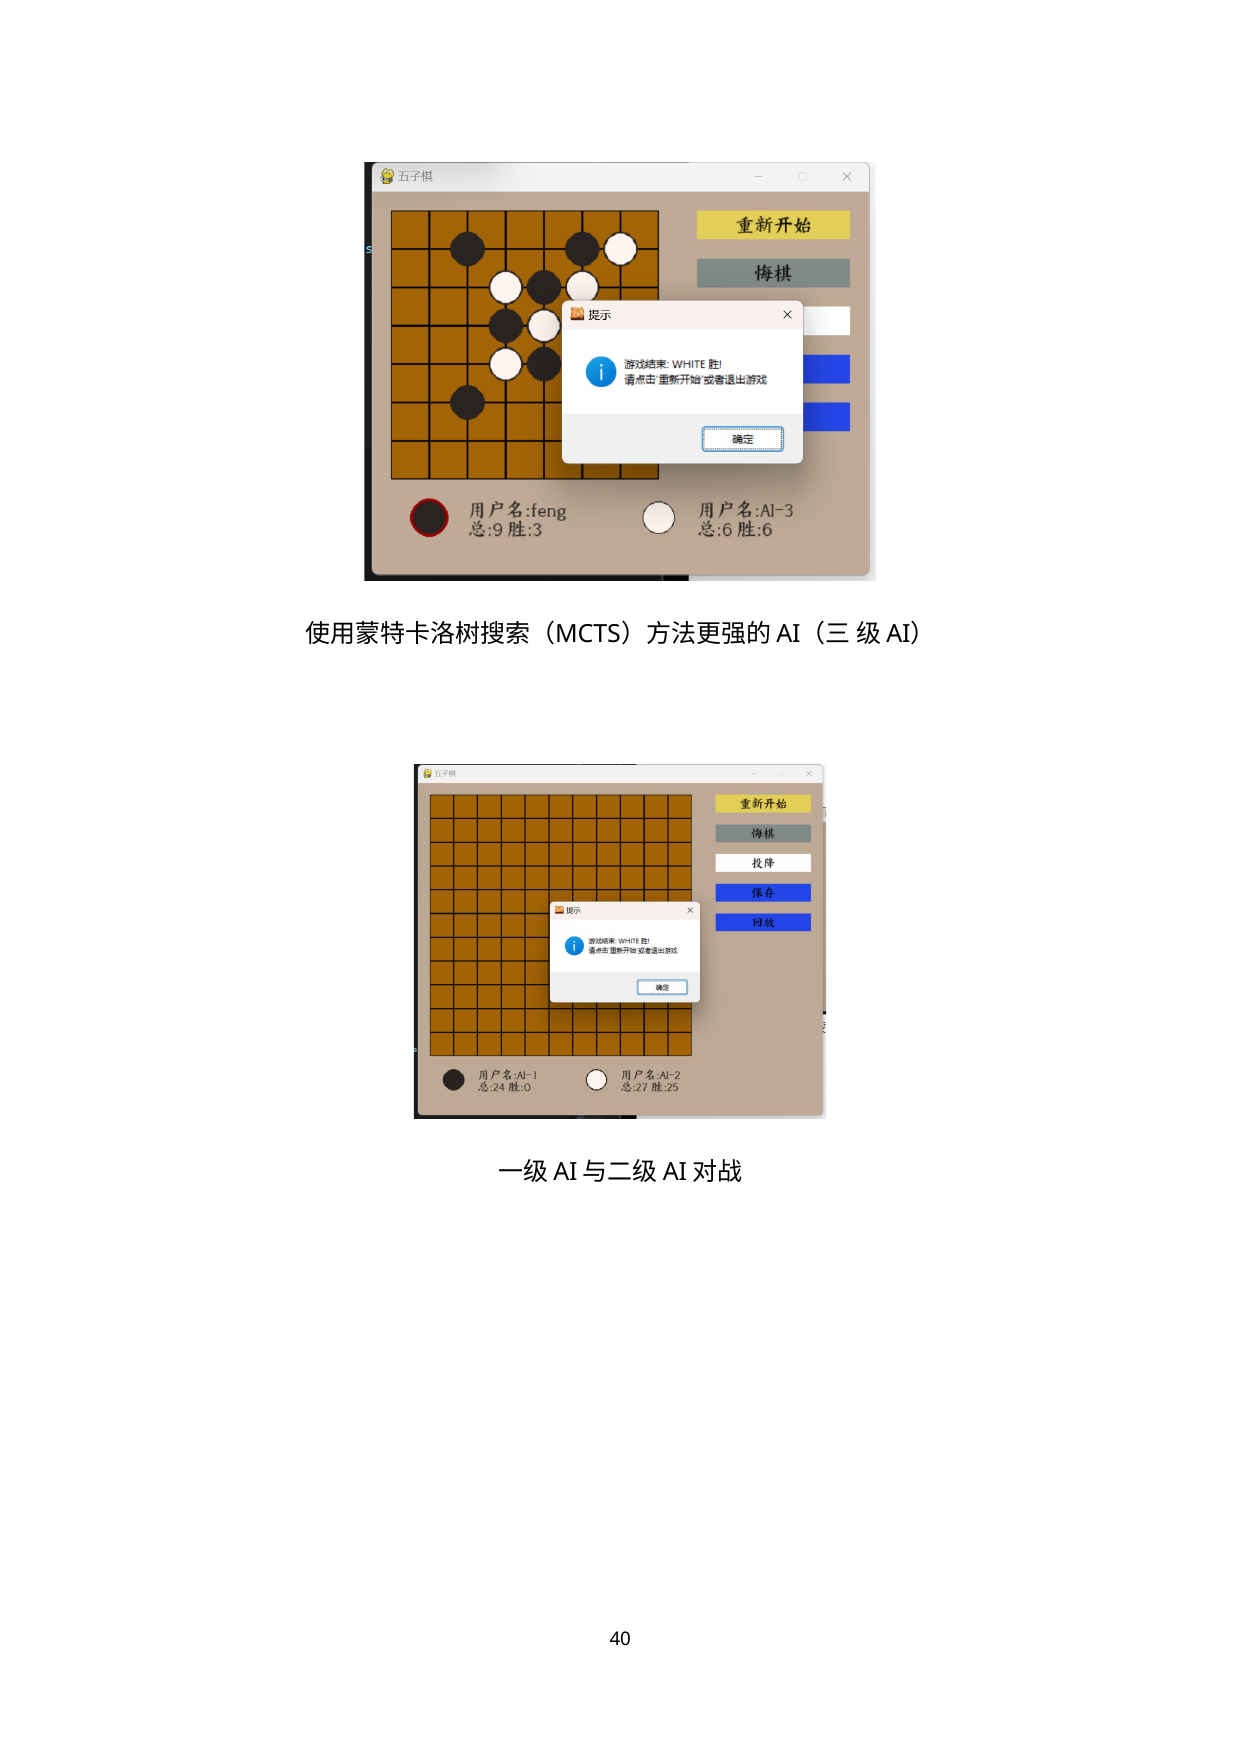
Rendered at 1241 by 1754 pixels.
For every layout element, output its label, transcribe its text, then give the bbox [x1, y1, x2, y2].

picture [364, 162, 876, 581]
text 一级AI与二级AI对战 [187, 1137, 1053, 1202]
text 使用蒙特卡洛树搜索（MCTS）方法更强的AI（三 级AI） [187, 599, 1053, 664]
picture [413, 764, 827, 1119]
